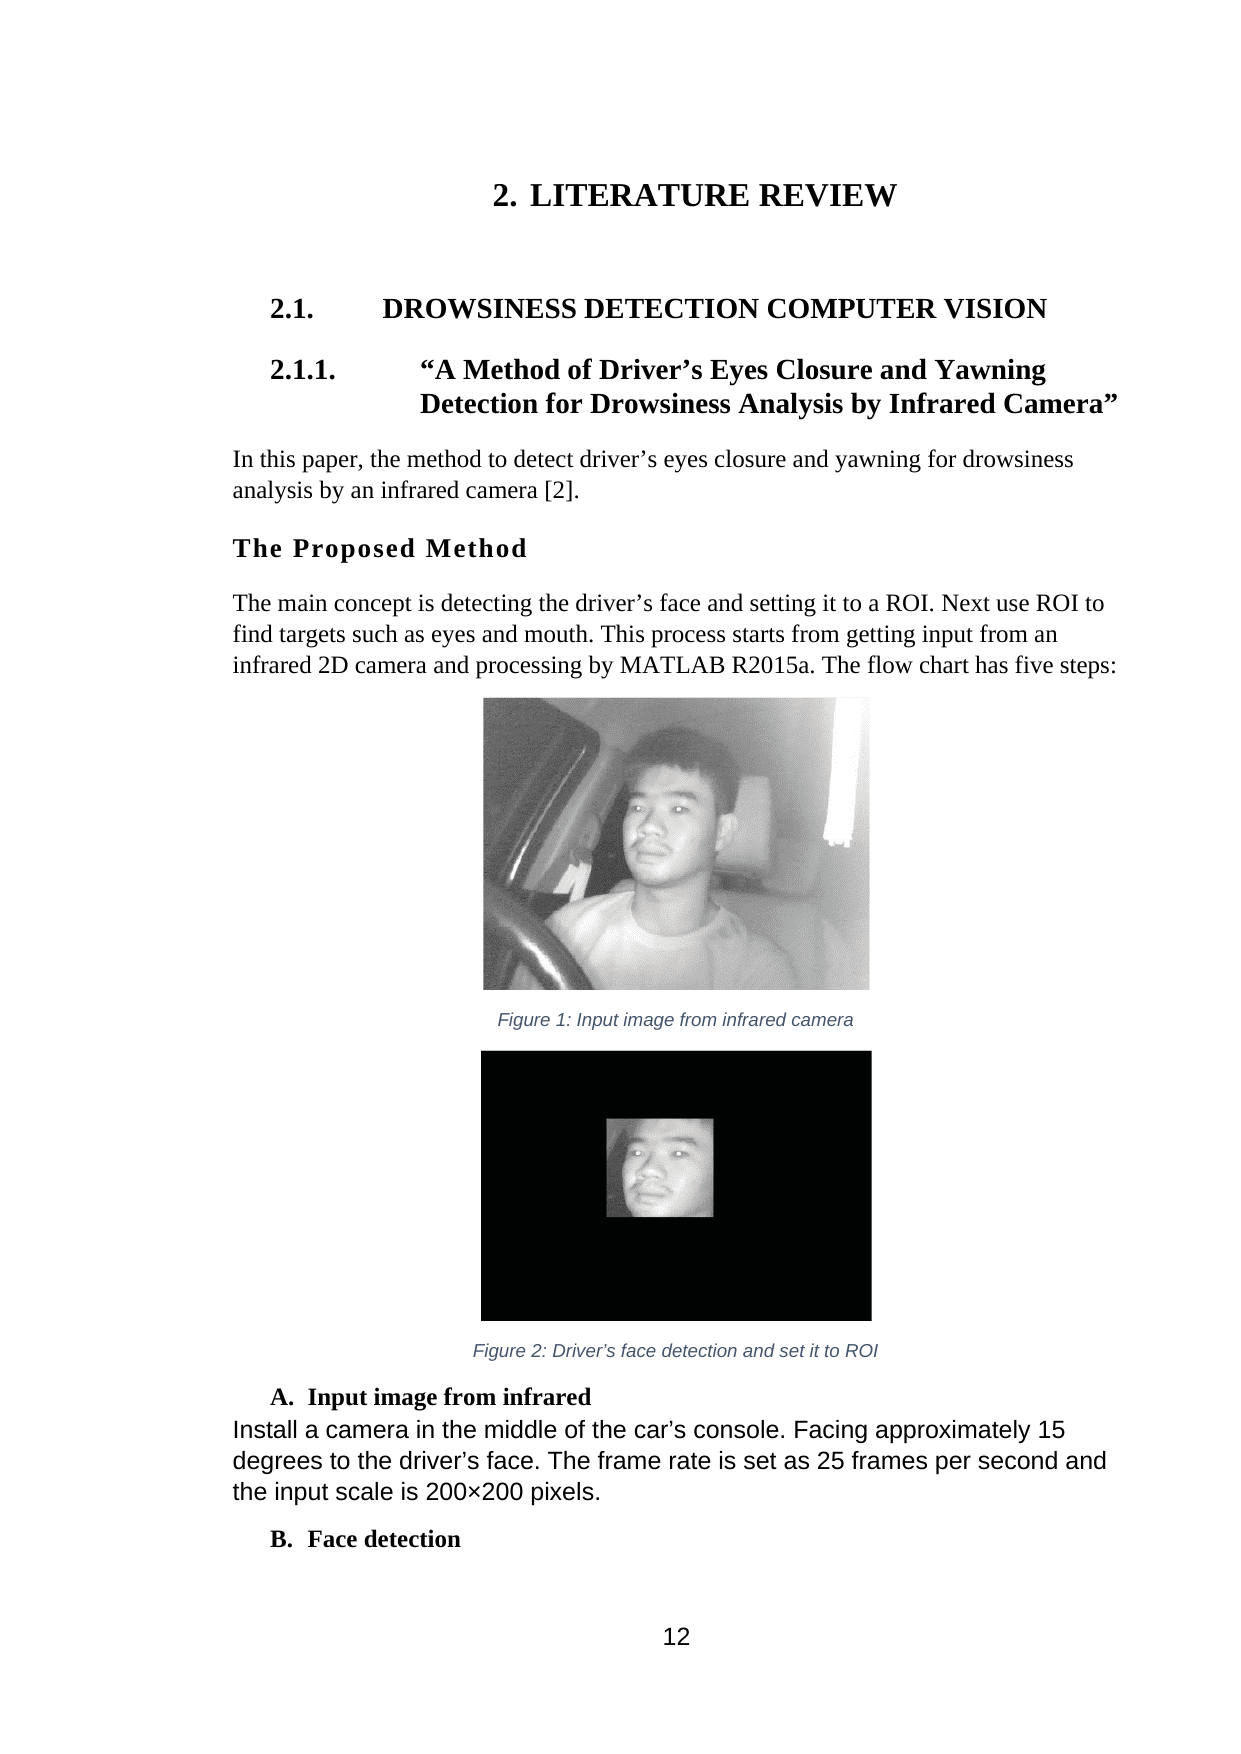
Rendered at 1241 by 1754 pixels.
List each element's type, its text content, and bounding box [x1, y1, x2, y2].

text Figure 2: Driver’s face detection and set it to ROI [232, 1339, 1120, 1361]
subtitle “A Method of Driver’s Eyes Closure and Yawning Detection for Drowsiness Analysis by Infrared Camera” [270, 352, 1120, 419]
subtitle Drowsiness Detection Computer Vision [270, 291, 1120, 325]
text The main concept is detecting the driver’s face and setting it to a ROI. Next use ROI to find targets such as eyes and mouth. This process starts from getting input from an infrared 2D camera and processing by MATLAB R2015a. The flow chart has five steps: [232, 588, 1120, 679]
list Input image from infrared [270, 1382, 1120, 1411]
subtitle The Proposed Method [232, 532, 1120, 563]
text In this paper, the method to detect driver’s eyes closure and yawning for drowsiness analysis by an infrared camera. [232, 444, 1120, 504]
text Install a camera in the middle of the car’s console. Facing approximately 15 degrees to the driver’s face. The frame rate is set as 25 frames per second and the input scale is 200×200 pixels. [232, 1415, 1120, 1506]
subtitle Literature Review [270, 175, 1120, 213]
text Figure 1: Input image from infrared camera [232, 1008, 1120, 1030]
picture [483, 697, 870, 990]
list Face detection [270, 1524, 1120, 1553]
picture [481, 1050, 872, 1321]
